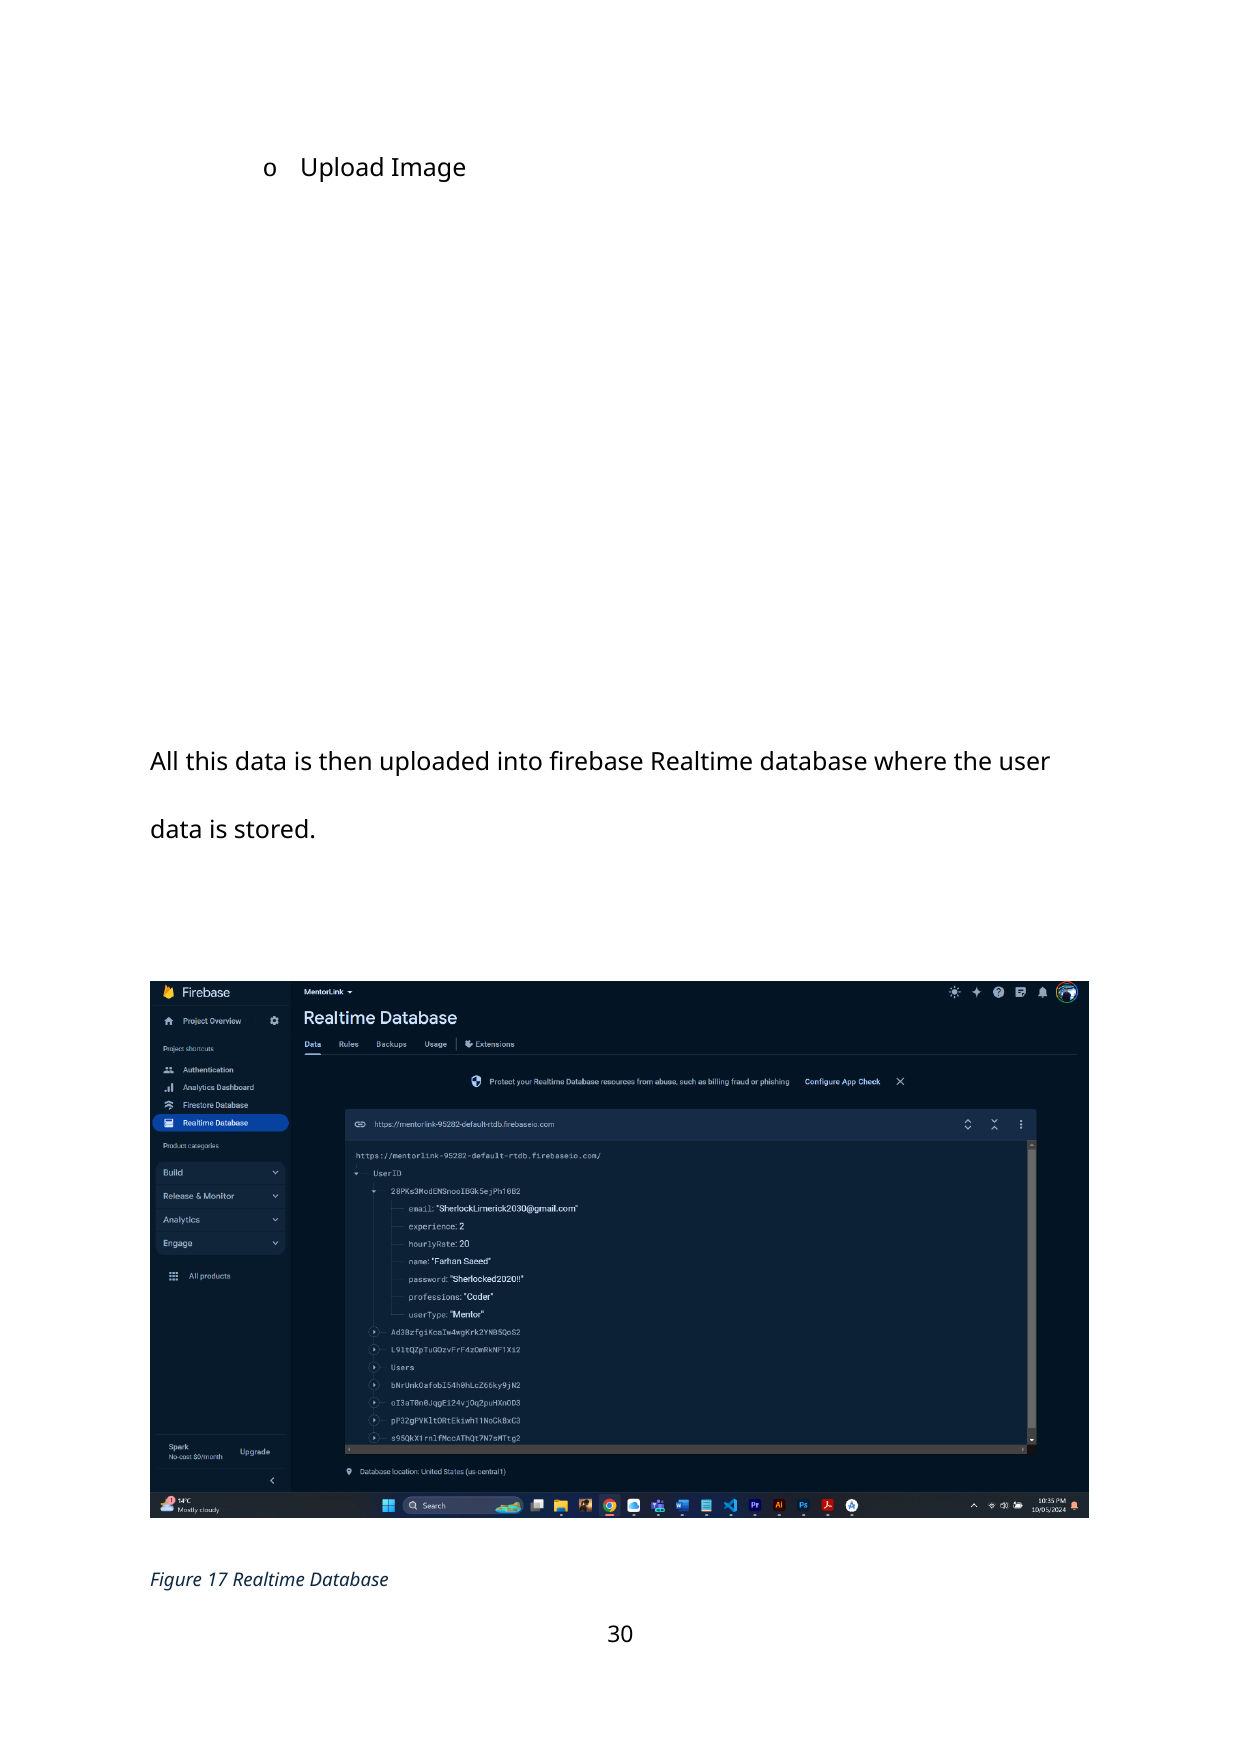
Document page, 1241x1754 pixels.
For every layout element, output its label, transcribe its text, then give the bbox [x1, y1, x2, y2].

text Figure 17 Realtime Database [150, 1566, 1090, 1591]
list Upload Image [262, 150, 1090, 184]
picture [150, 981, 1089, 1518]
text All this data is then uploaded into firebase Realtime database where the user data is stored. [150, 744, 1090, 846]
